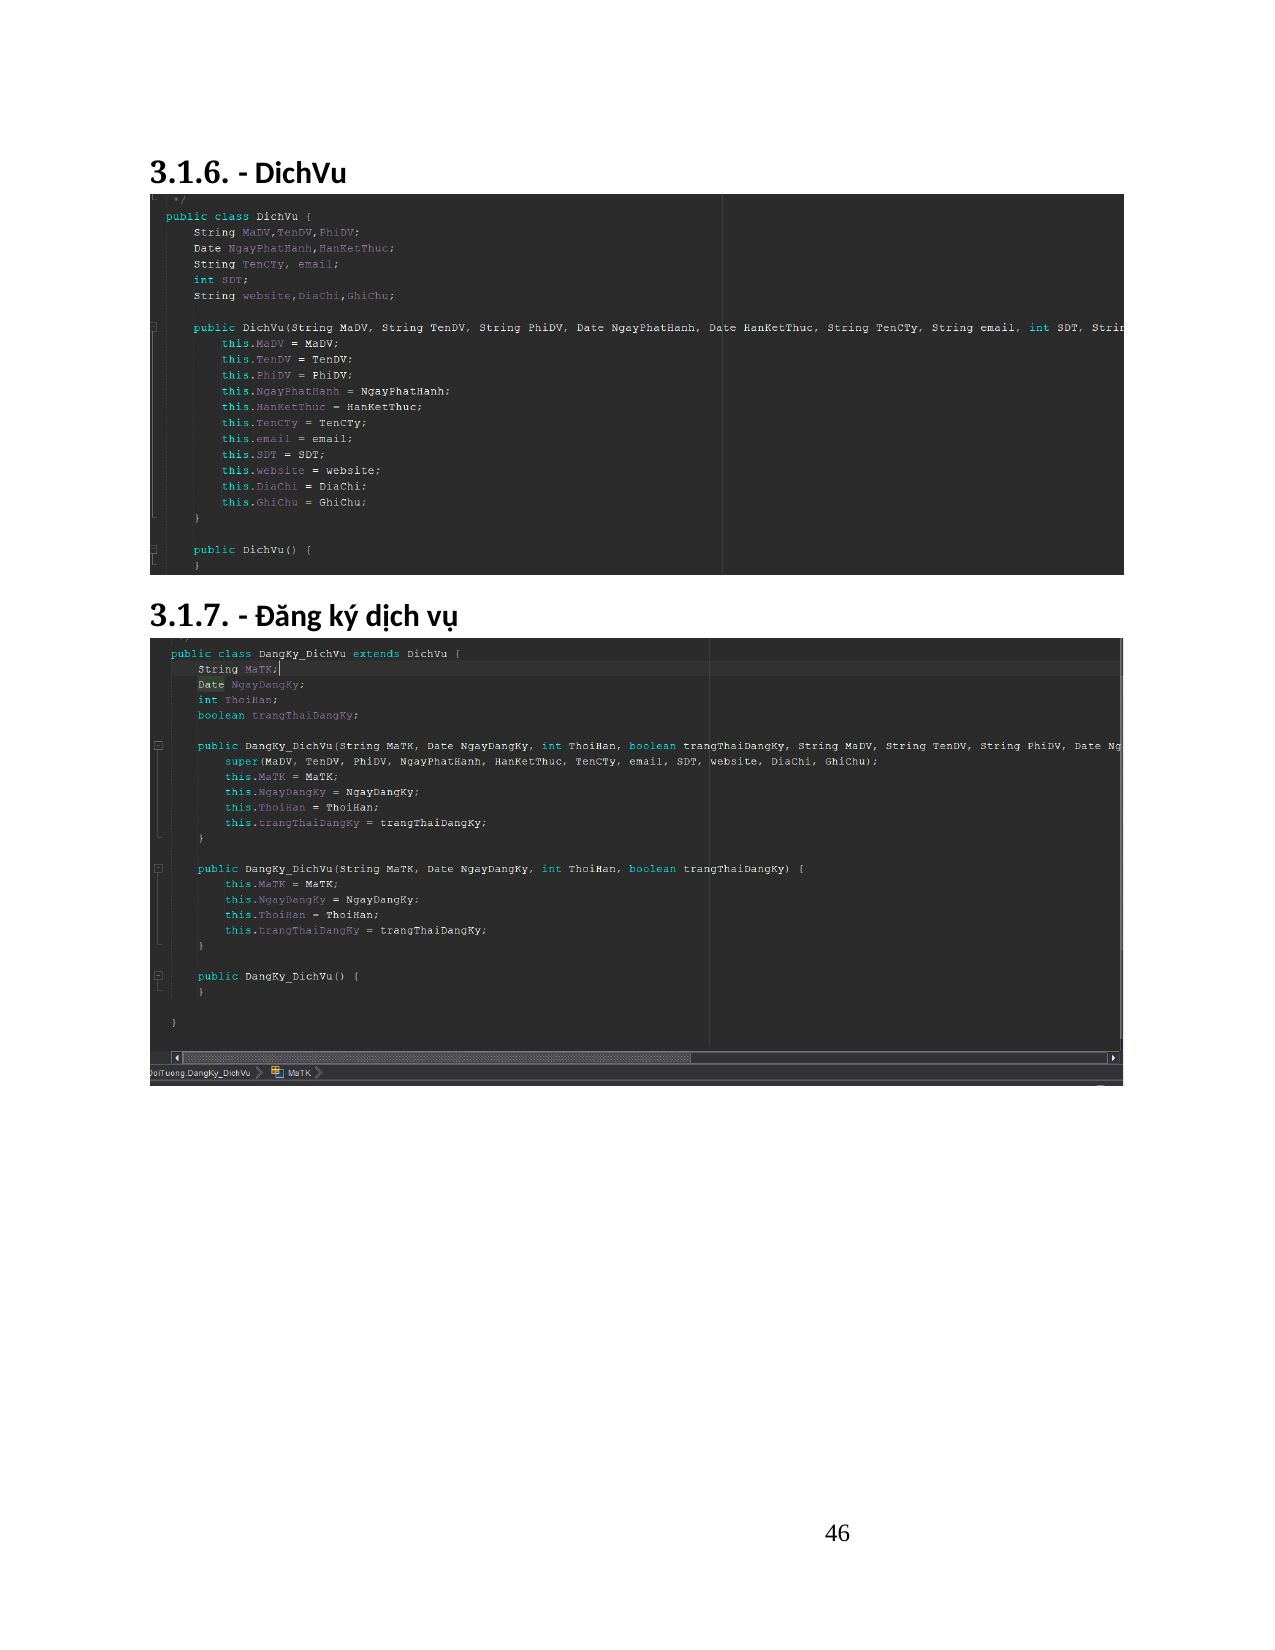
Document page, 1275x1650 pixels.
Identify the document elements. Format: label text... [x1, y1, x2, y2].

picture [150, 194, 1124, 575]
picture [150, 638, 1124, 1086]
subtitle - Đăng ký dịch vụ [150, 593, 1125, 636]
subtitle - DichVu [150, 150, 1125, 193]
